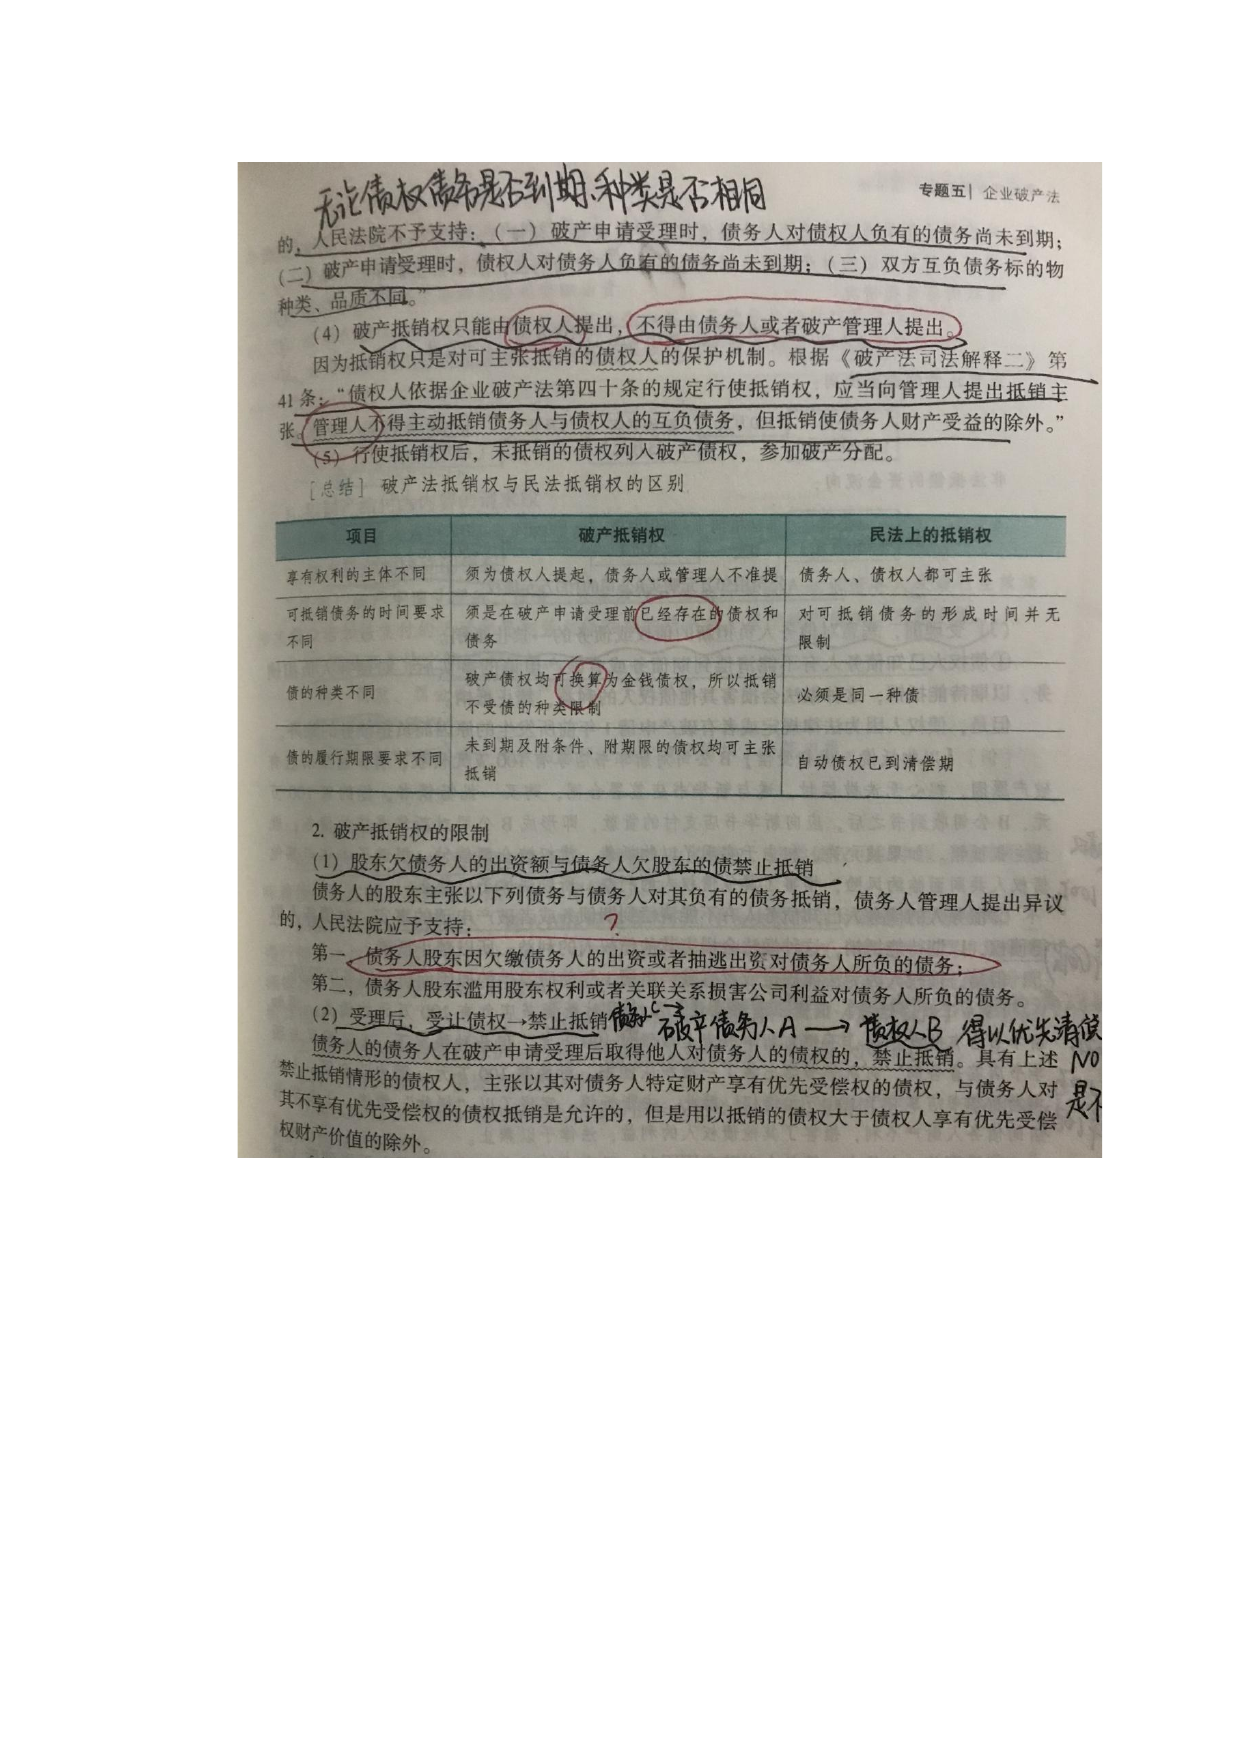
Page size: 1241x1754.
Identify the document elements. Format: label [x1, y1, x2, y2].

picture [237, 162, 1103, 1158]
